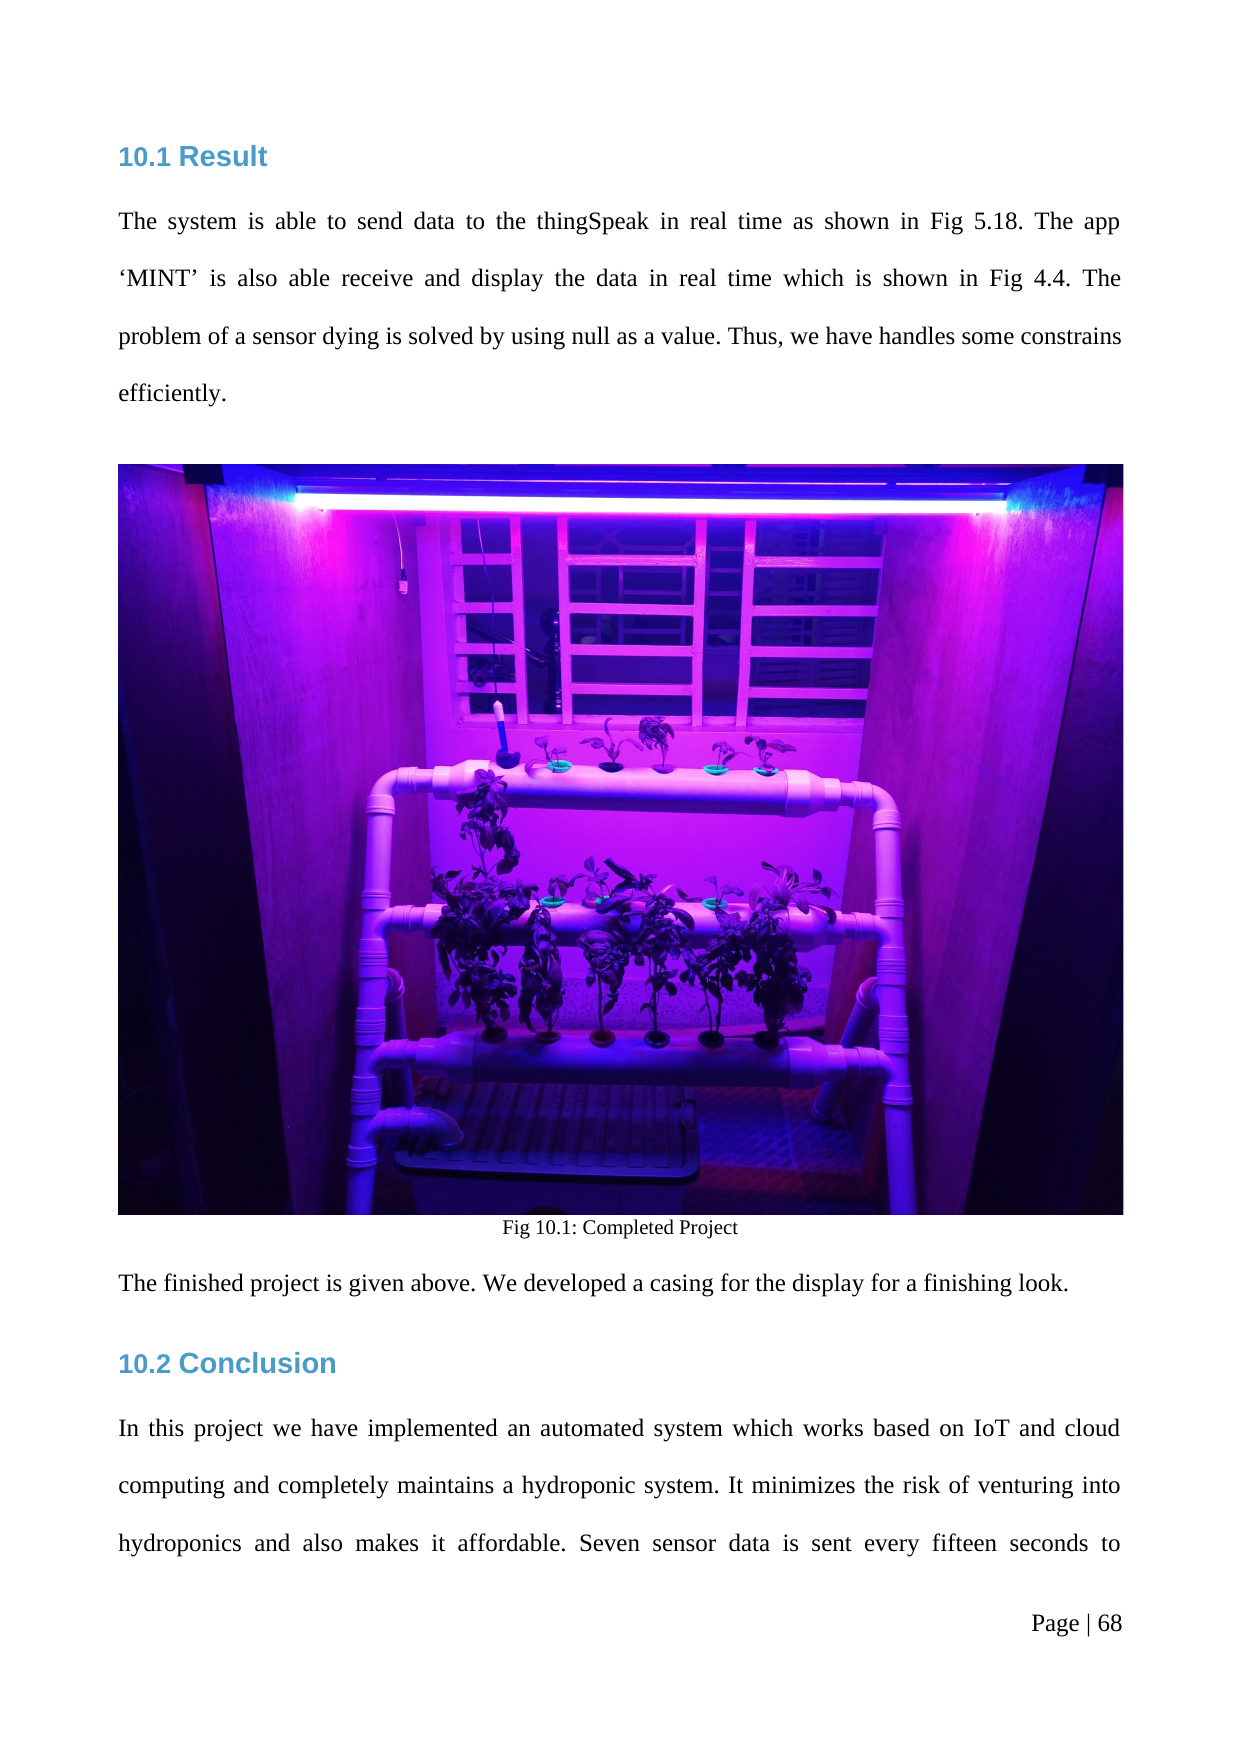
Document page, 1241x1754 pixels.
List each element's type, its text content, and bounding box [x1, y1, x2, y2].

text The finished project is given above. We developed a casing for the display for a finishing look. [118, 1268, 1122, 1296]
text The system is able to send data to the thingSpeak in real time as shown in Fig 5.18. The app ‘MINT’ is also able receive and display the data in real time which is shown in Fig 4.4. The problem of a sensor dying is solved by using null as a value. Thus, we have handles some constrains efficiently. [118, 206, 1122, 407]
subtitle 10.2 Conclusion [118, 1346, 1122, 1379]
subtitle 10.1 Result [118, 139, 1122, 172]
picture [118, 464, 1124, 1215]
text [118, 1413, 1122, 1557]
text Fig 10.1: Completed Project [118, 1215, 1122, 1239]
